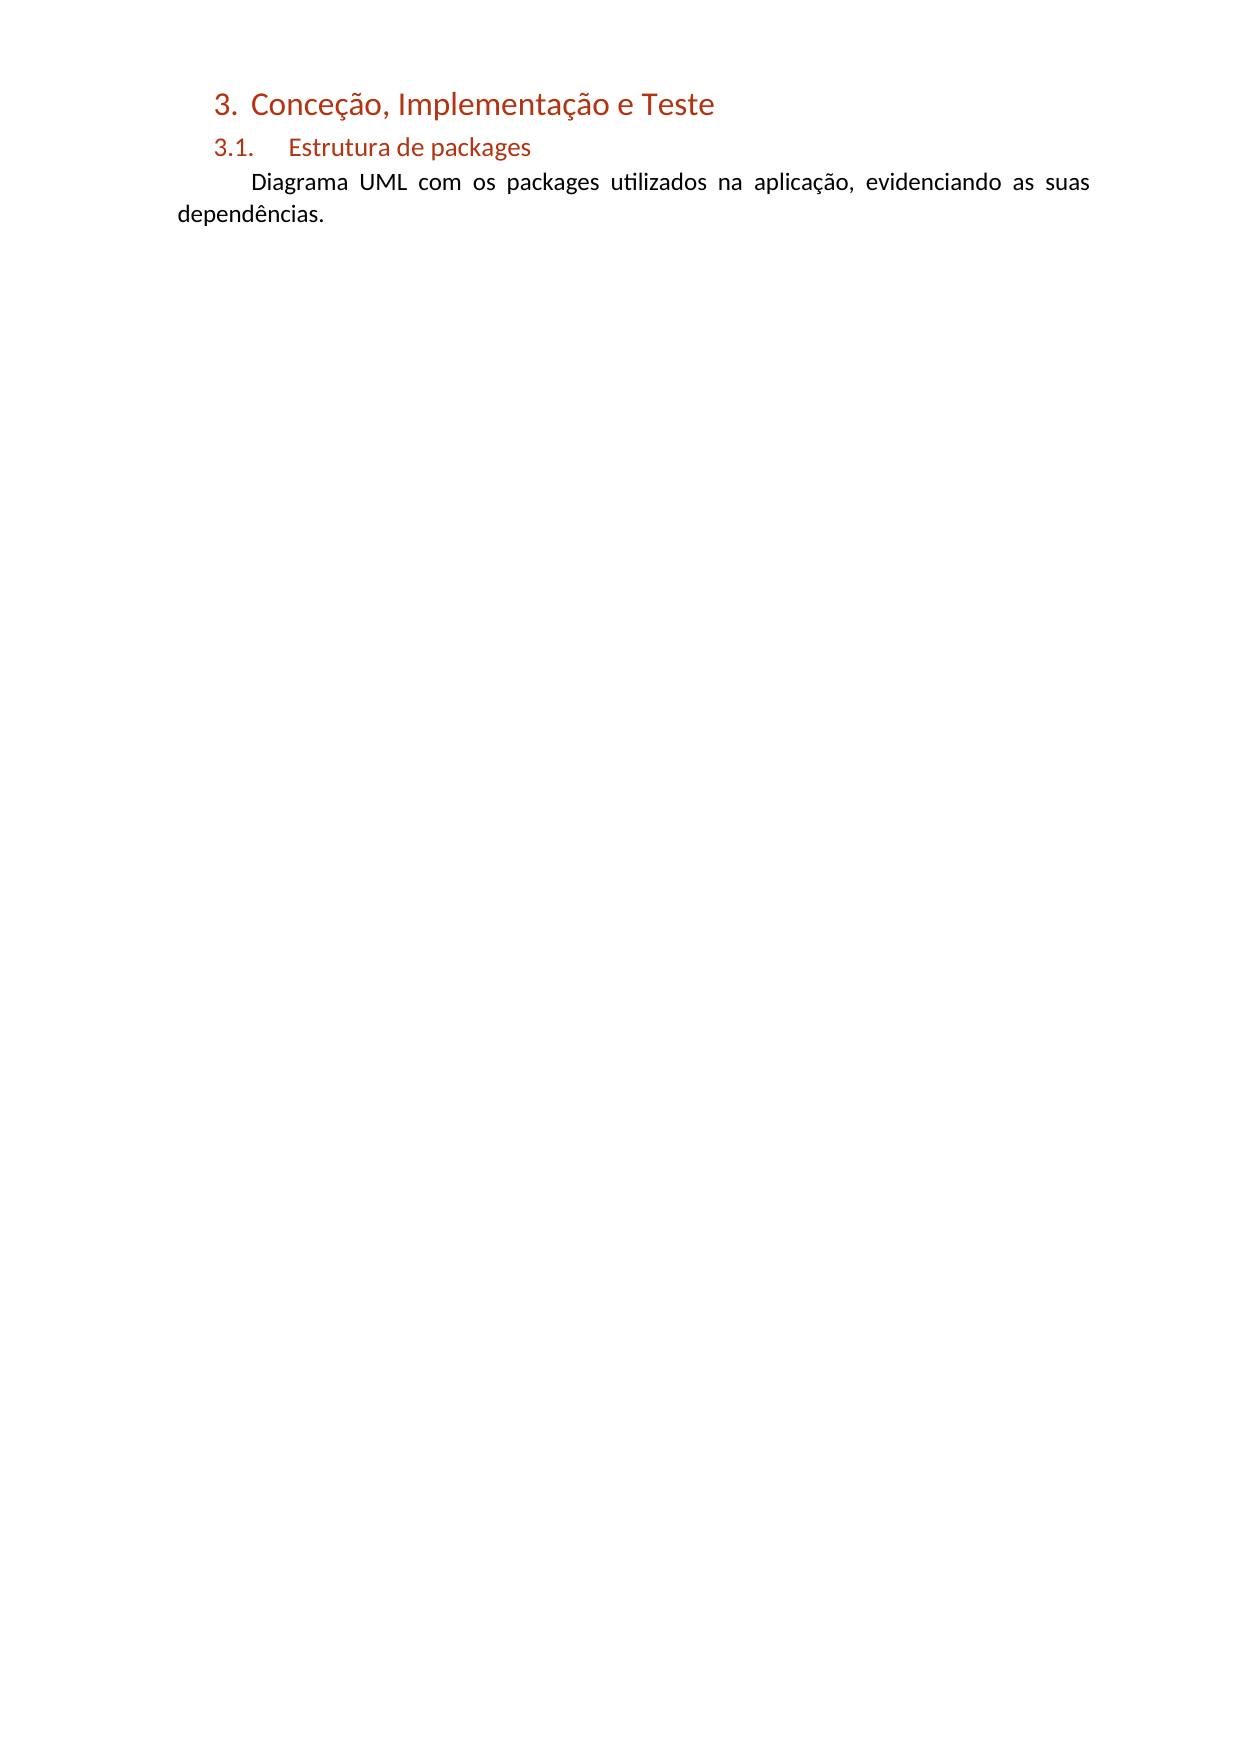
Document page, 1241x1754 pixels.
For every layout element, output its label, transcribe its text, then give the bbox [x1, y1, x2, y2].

subtitle Conceção, Implementação e Teste [213, 83, 1091, 124]
text Diagrama UML com os packages utilizados na aplicação, evidenciando as suas dependências. [177, 166, 1091, 228]
subtitle Estrutura de packages [213, 130, 1091, 163]
